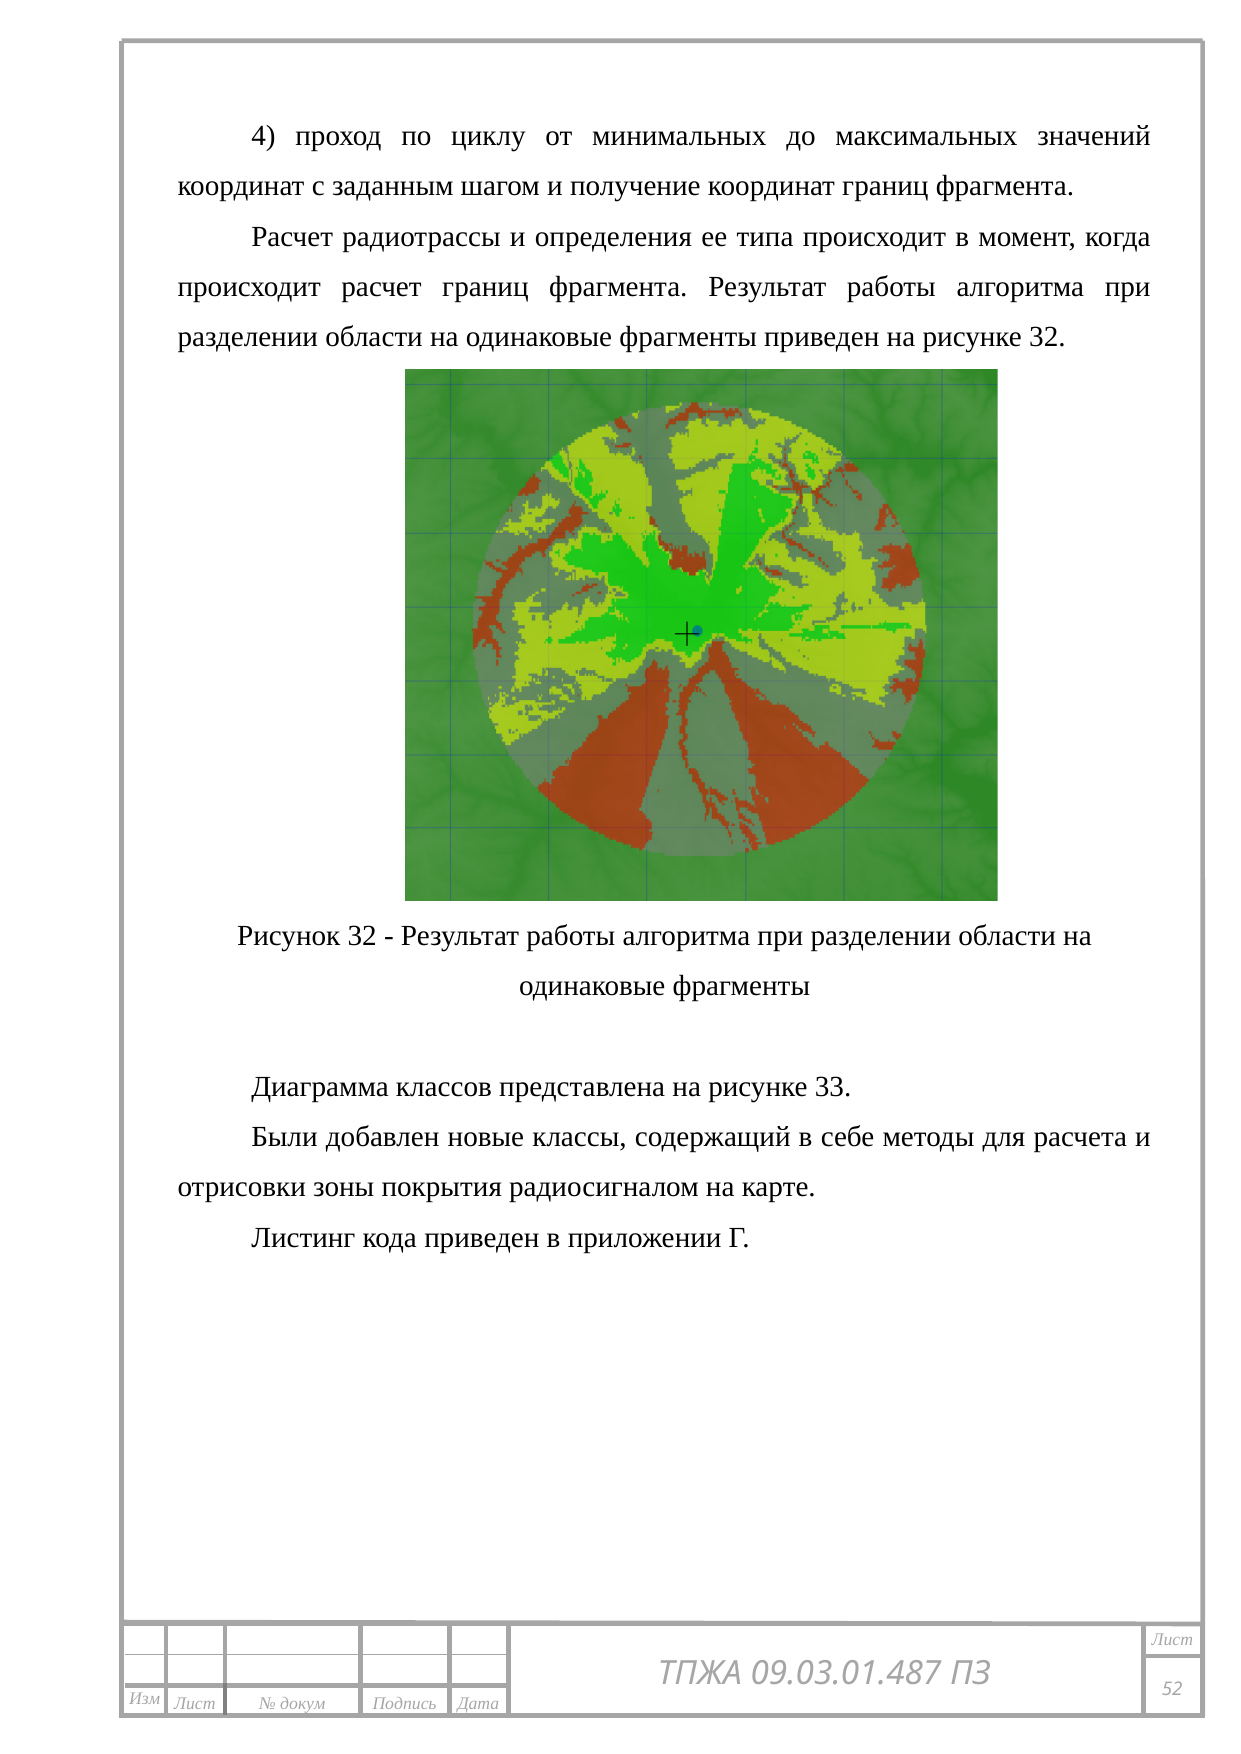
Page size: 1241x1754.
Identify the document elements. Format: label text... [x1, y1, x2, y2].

text Рисунок 32 - Результат работы алгоритма при разделении области на одинаковые фрагменты [177, 918, 1152, 1002]
text Диаграмма классов представлена на рисунке 33. [177, 1069, 1152, 1102]
text Были добавлен новые классы, содержащий в себе методы для расчета и отрисовки зоны покрытия радиосигналом на карте. [177, 1119, 1152, 1203]
picture [405, 369, 998, 901]
text Листинг кода приведен в приложении Г. [177, 1220, 1152, 1253]
text 4) проход по циклу от минимальных до максимальных значений координат с заданным шагом и получение координат границ фрагмента. [177, 118, 1152, 202]
text Расчет радиотрассы и определения ее типа происходит в момент, когда происходит расчет границ фрагмента. Результат работы алгоритма при разделении области на одинаковые фрагменты приведен на рисунке 32. [177, 219, 1152, 353]
